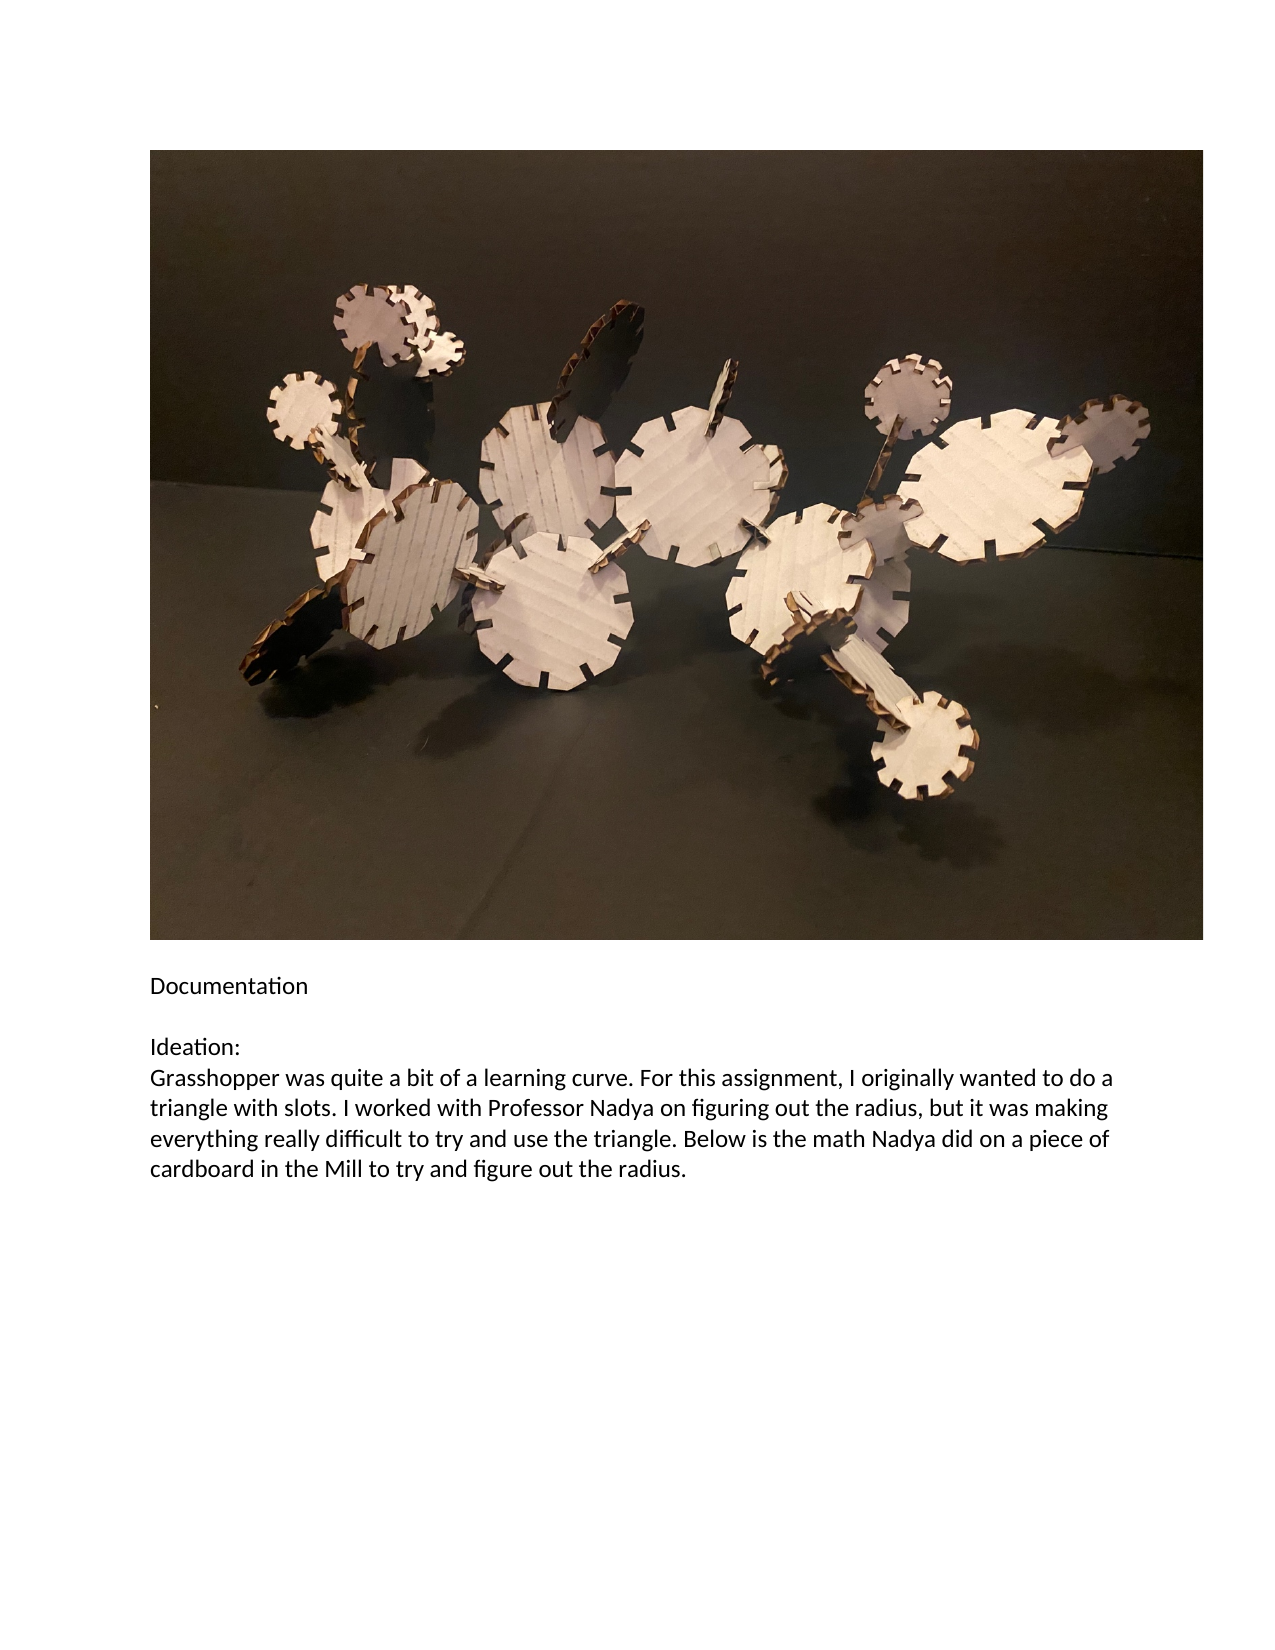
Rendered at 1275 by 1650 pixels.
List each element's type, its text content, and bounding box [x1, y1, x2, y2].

text Ideation: [150, 1032, 1125, 1062]
text Documentation [150, 971, 1125, 1001]
picture [150, 150, 1204, 940]
text Grasshopper was quite a bit of a learning curve. For this assignment, I originally wanted to do a triangle with slots. I worked with Professor Nadya on figuring out the radius, but it was making everything really difficult to try and use the triangle. Below is the math Nadya did on a piece of cardboard in the Mill to try and figure out the radius. [150, 1062, 1125, 1184]
